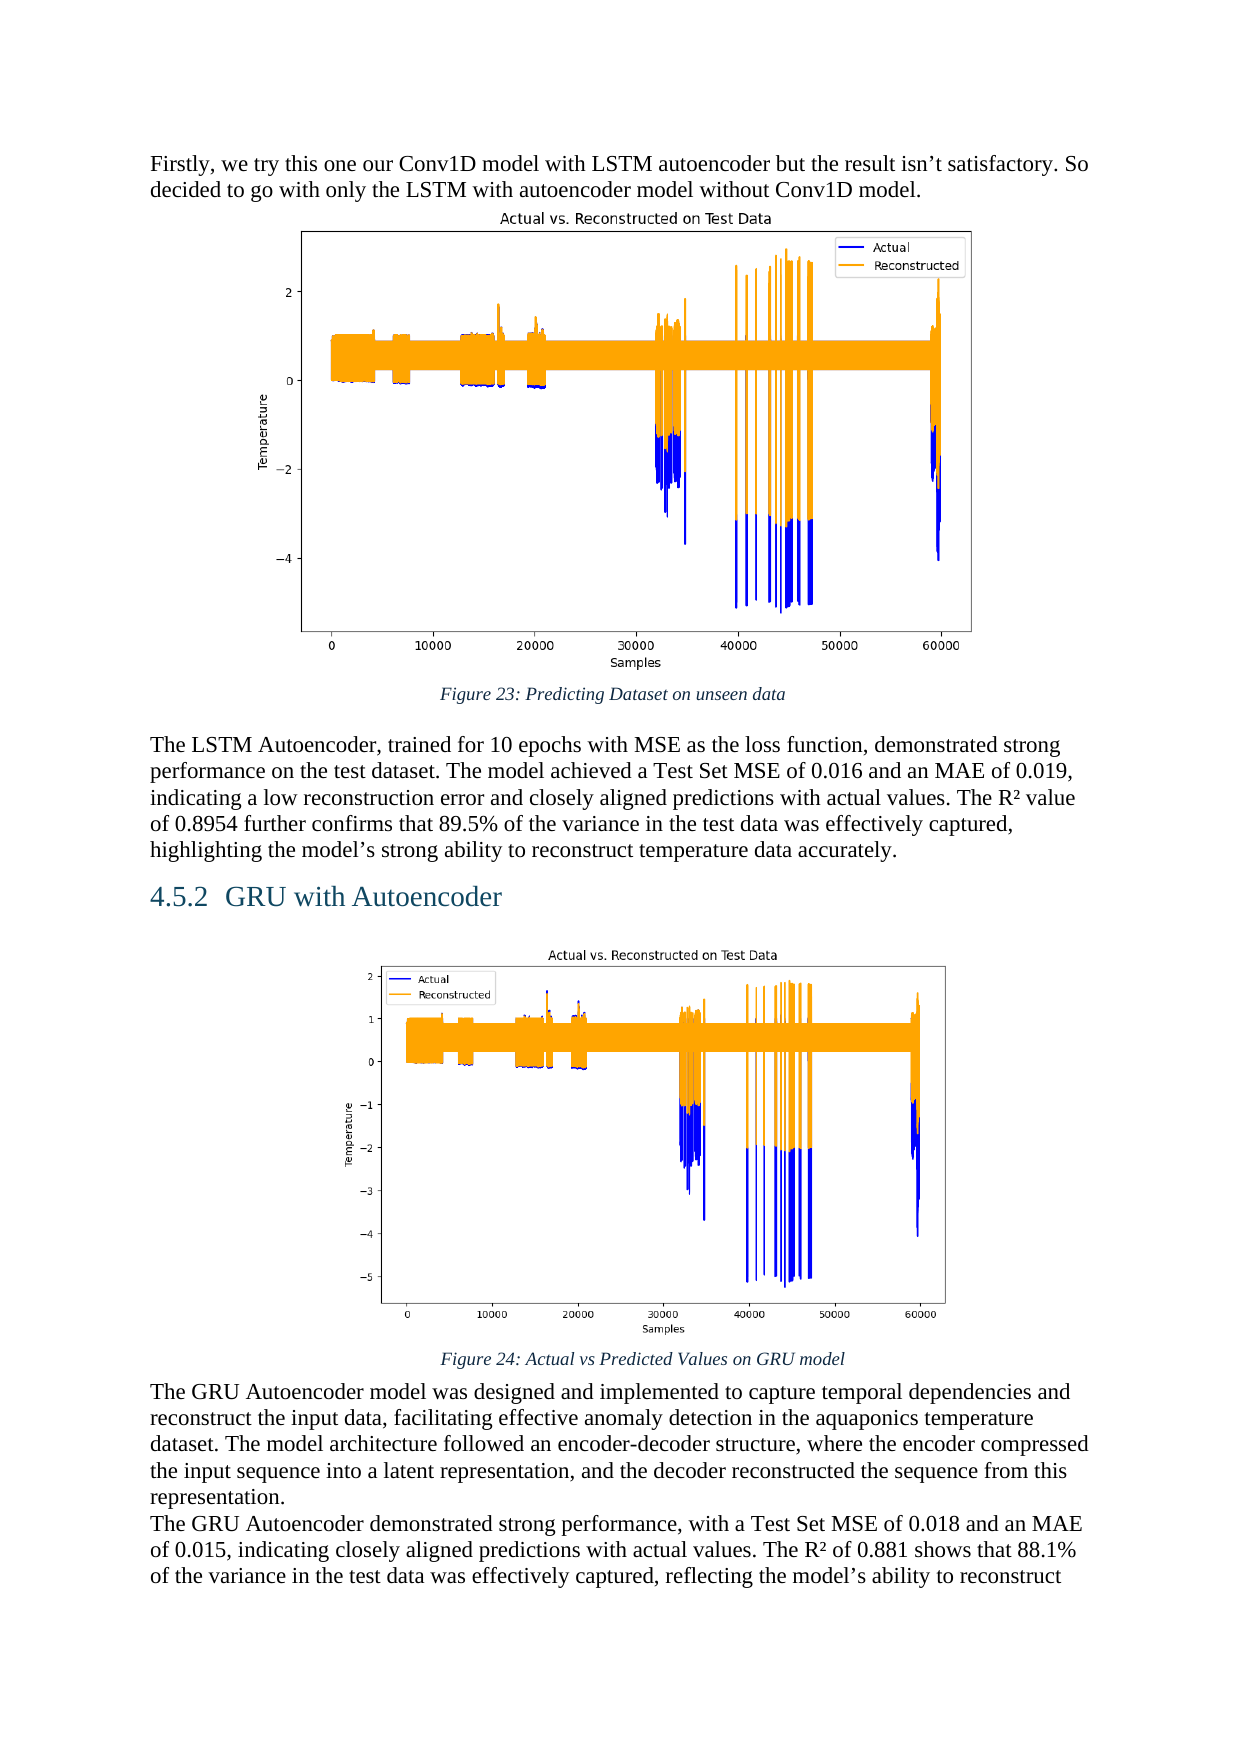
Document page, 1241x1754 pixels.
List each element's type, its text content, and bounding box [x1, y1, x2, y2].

text Firstly, we try this one our Conv1D model with LSTM autoencoder but the result isn’t satisfactory. So decided to go with only the LSTM with autoencoder model without Conv1D model. [150, 150, 1090, 203]
picture [337, 942, 951, 1341]
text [150, 1509, 1090, 1589]
subtitle GRU with Autoencoder [150, 879, 1090, 913]
text The LSTM Autoencoder, trained for 10 epochs with MSE as the loss function, demonstrated strong performance on the test dataset. The model achieved a Test Set MSE of 0.016 and an MAE of 0.019, indicating a low reconstruction error and closely aligned predictions with actual values. The R² value of 0.8954 further confirms that 89.5% of the variance in the test data was effectively captured, highlighting the model’s strong ability to reconstruct temperature data accurately. [150, 731, 1090, 863]
picture [249, 203, 978, 677]
